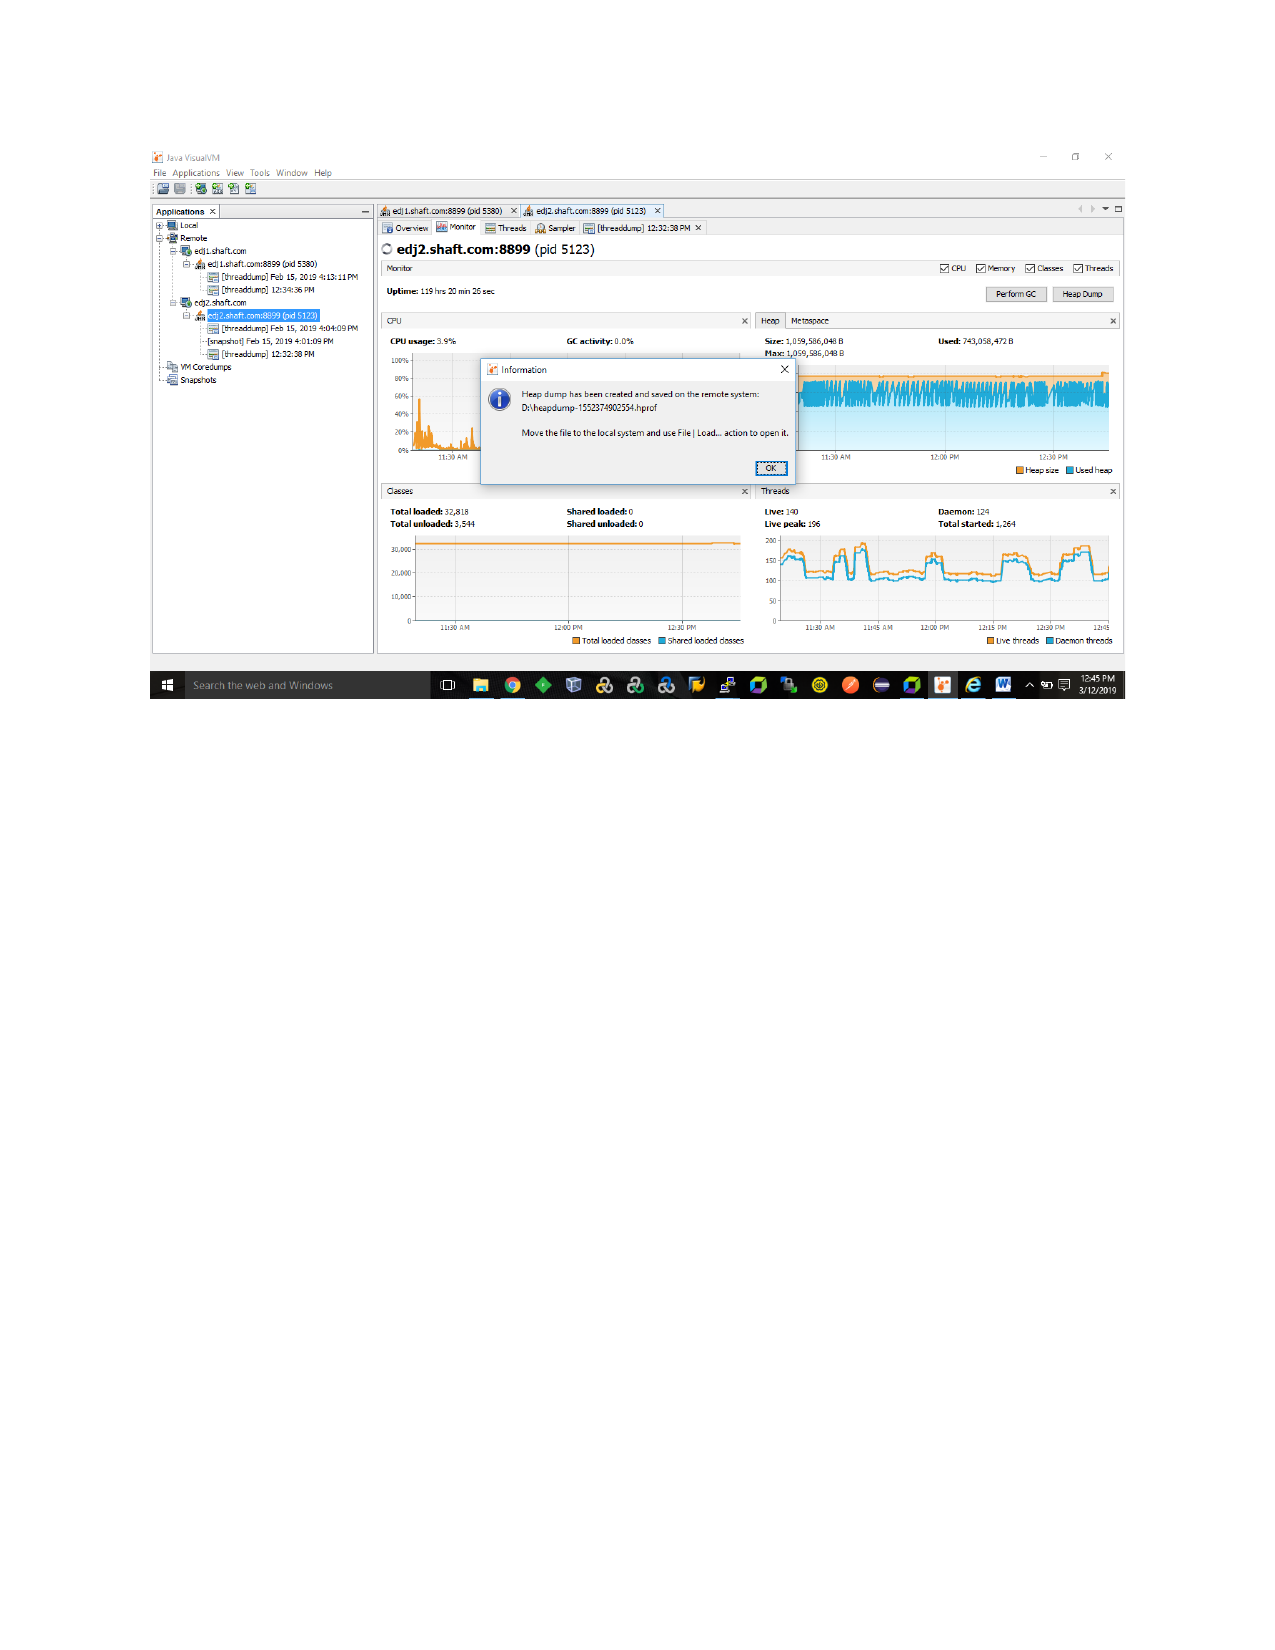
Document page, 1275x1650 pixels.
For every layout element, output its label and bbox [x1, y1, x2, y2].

picture [150, 150, 1125, 699]
